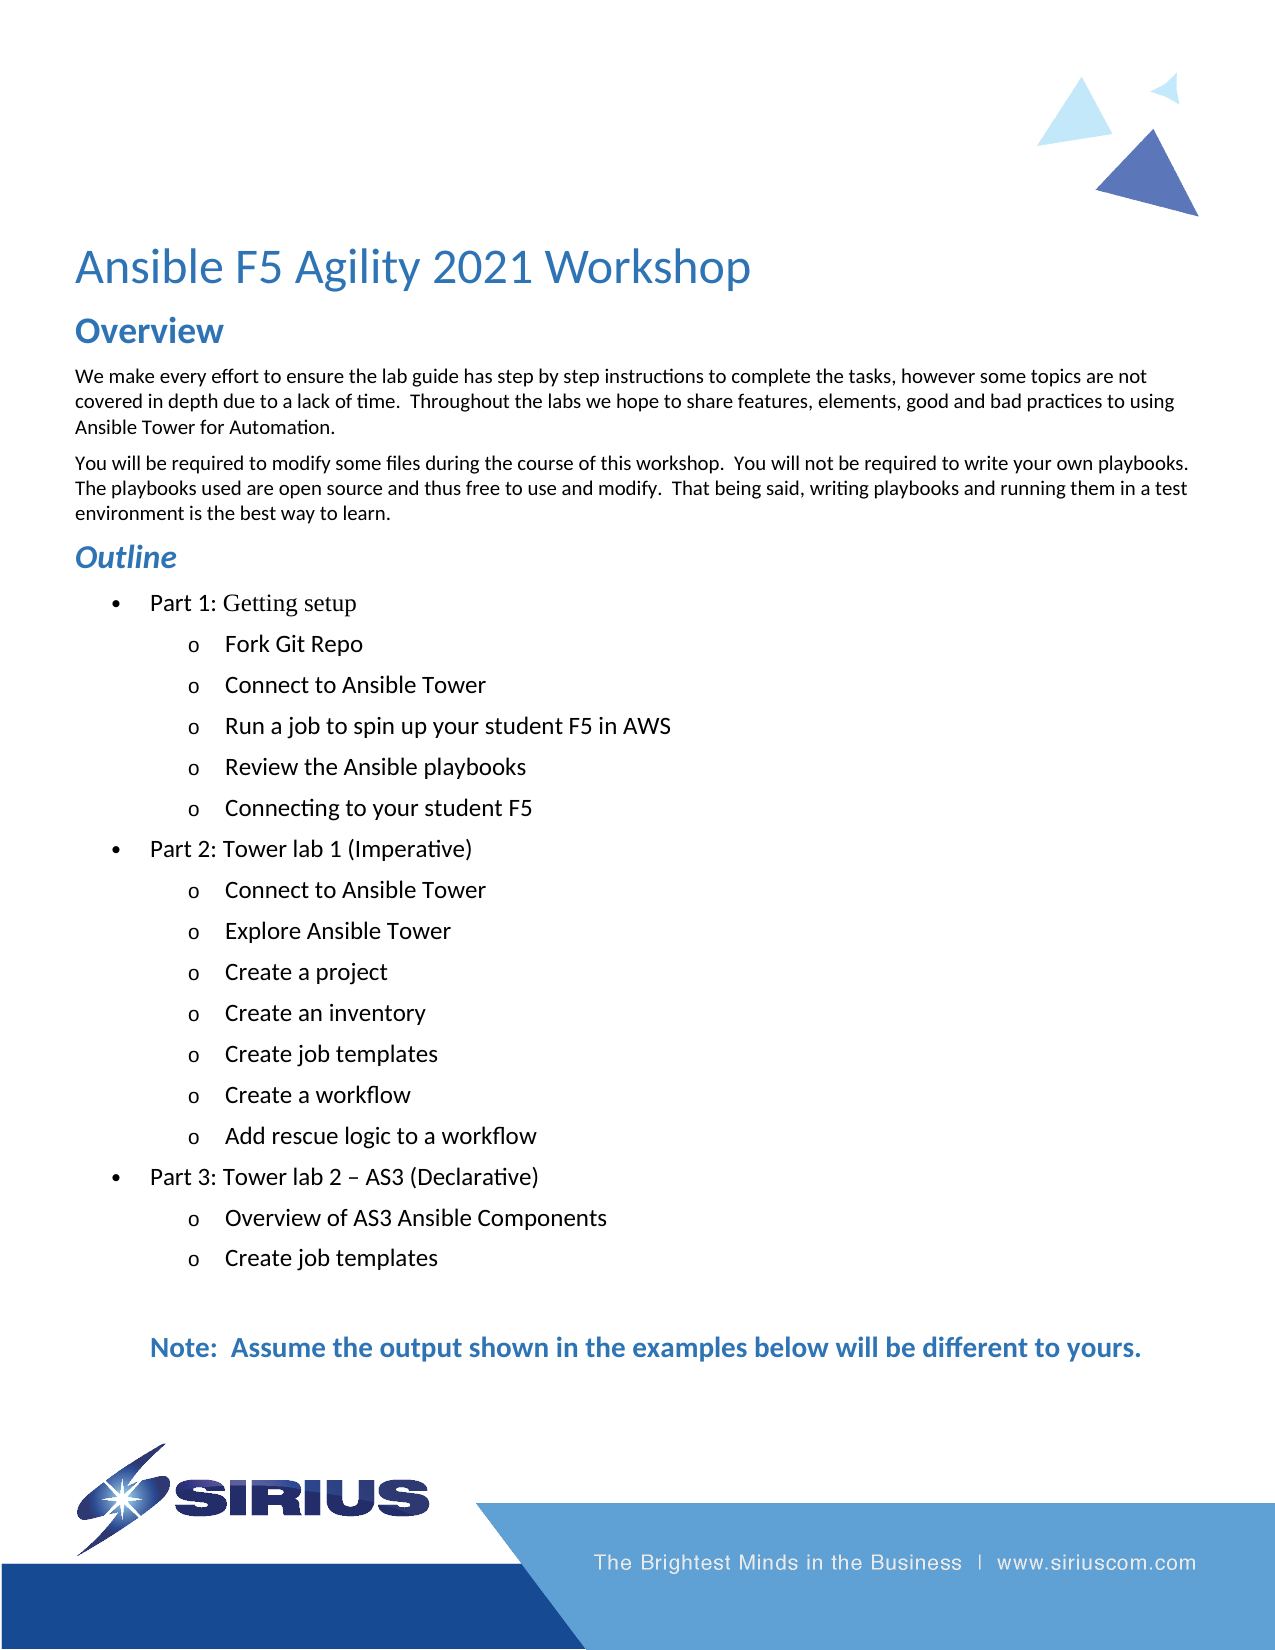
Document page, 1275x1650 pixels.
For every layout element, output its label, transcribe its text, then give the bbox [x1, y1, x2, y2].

text You will be required to modify some files during the course of this workshop. You will not be required to write your own playbooks. The playbooks used are open source and thus free to use and modify. That being said, writing playbooks and running them in a test environment is the best way to learn. [75, 450, 1200, 526]
list Run a job to spin up your student F5 in AWS [187, 710, 1200, 741]
list Connect to Ansible Tower [187, 874, 1200, 905]
list Explore Ansible Tower [187, 915, 1200, 946]
text Note: Assume the output shown in the examples below will be different to yours. [150, 1329, 1200, 1365]
text We make every effort to ensure the lab guide has step by step instructions to complete the tasks, however some topics are not covered in depth due to a lack of time. Throughout the labs we hope to share features, elements, good and bad practices to using Ansible Tower for Automation. [75, 363, 1200, 439]
list Create a project [187, 956, 1200, 987]
list Fork Git Repo [187, 628, 1200, 659]
list Part 2: Tower lab 1 (Imperative) [112, 833, 1200, 864]
list Create an inventory [187, 997, 1200, 1027]
subtitle Ansible F5 Agility 2021 Workshop [75, 235, 1200, 296]
list Review the Ansible playbooks [187, 751, 1200, 782]
text Outline [75, 536, 1200, 577]
list Create a workflow [187, 1079, 1200, 1109]
list Overview of AS3 Ansible Components [187, 1202, 1200, 1232]
list Connecting to your student F5 [187, 792, 1200, 823]
list Create job templates [187, 1038, 1200, 1068]
picture [0, 0, 1275, 1650]
list Part 3: Tower lab 2 – AS3 (Declarative) [112, 1161, 1200, 1191]
subtitle Overview [75, 307, 1200, 353]
list Create job templates [187, 1243, 1200, 1273]
list Part 1: Getting setup [112, 588, 1200, 618]
list Connect to Ansible Tower [187, 669, 1200, 700]
list Add rescue logic to a workflow [187, 1120, 1200, 1150]
